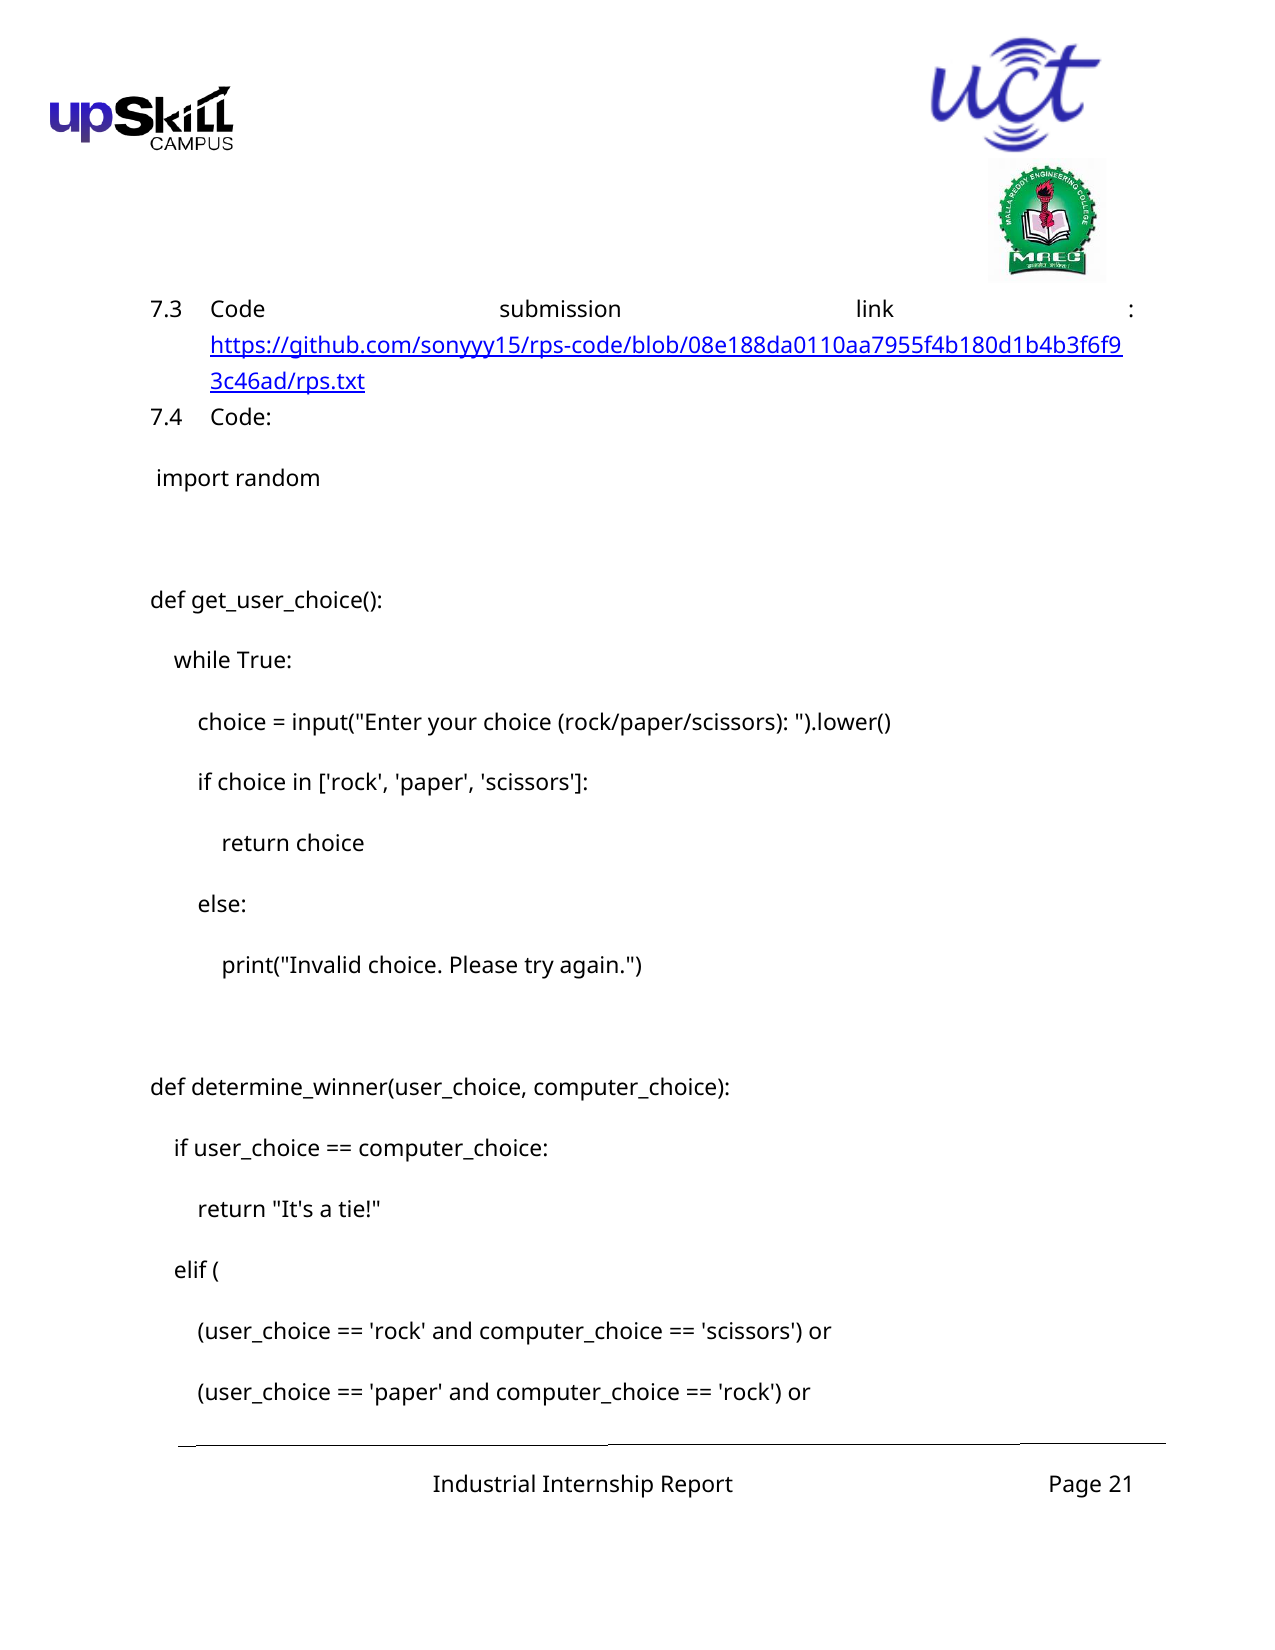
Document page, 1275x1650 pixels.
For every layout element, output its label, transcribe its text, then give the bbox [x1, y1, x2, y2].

text (user_choice == 'rock' and computer_choice == 'scissors') or [150, 1315, 1134, 1346]
text else: [150, 888, 1134, 919]
text import random [150, 462, 1134, 493]
text print("Invalid choice. Please try again.") [150, 949, 1134, 980]
text if choice in ['rock', 'paper', 'scissors']: [150, 766, 1134, 798]
text return "It's a tie!" [150, 1193, 1134, 1224]
text def determine_winner(user_choice, computer_choice): [150, 1071, 1134, 1102]
text while True: [150, 644, 1134, 676]
list Code: [150, 401, 1134, 432]
list Code submission link : https://github.com/sonyyy15/rps-code/blob/08e188da0110aa7955f4b180d1b4b3f6f93c46ad/rps.txt [150, 293, 1134, 396]
text choice = input("Enter your choice (rock/paper/scissors): ").lower() [150, 705, 1134, 737]
text elif ( [150, 1254, 1134, 1285]
text return choice [150, 827, 1134, 858]
text (user_choice == 'paper' and computer_choice == 'rock') or [150, 1376, 1134, 1407]
text if user_choice == computer_choice: [150, 1132, 1134, 1163]
text def get_user_choice(): [150, 583, 1134, 615]
